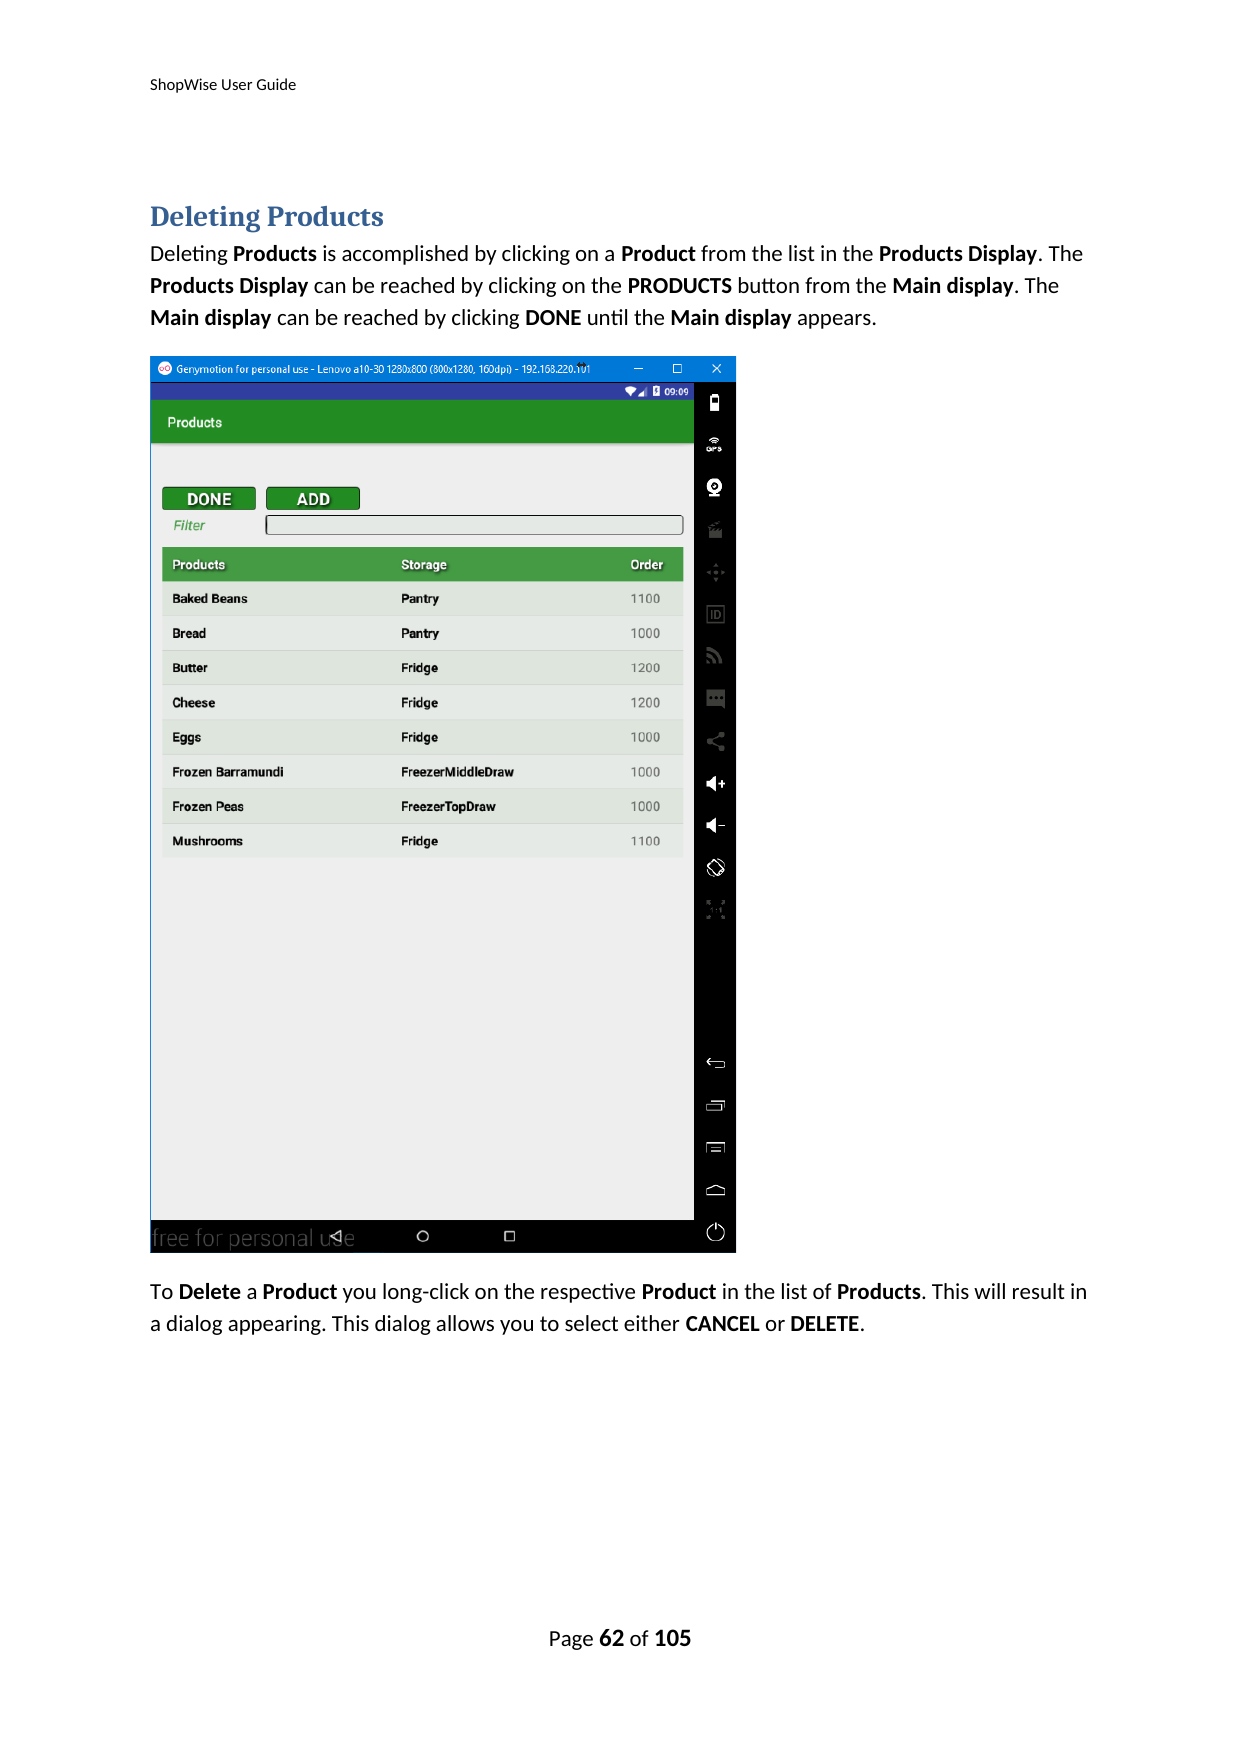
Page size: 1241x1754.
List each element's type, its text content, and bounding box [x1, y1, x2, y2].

text Deleting Products is accomplished by clicking on a Product from the list in the Products Display. The Products Display can be reached by clicking on the PRODUCTS button from the Main display. The Main display can be reached by clicking DONE until the Main display appears. [150, 239, 1090, 331]
picture [150, 356, 737, 1253]
text To Delete a Product you long-click on the respective Product in the list of Products. This will result in a dialog appearing. This dialog allows you to select either CANCEL or DELETE. [150, 1277, 1090, 1338]
subtitle Deleting Products [150, 200, 1090, 234]
